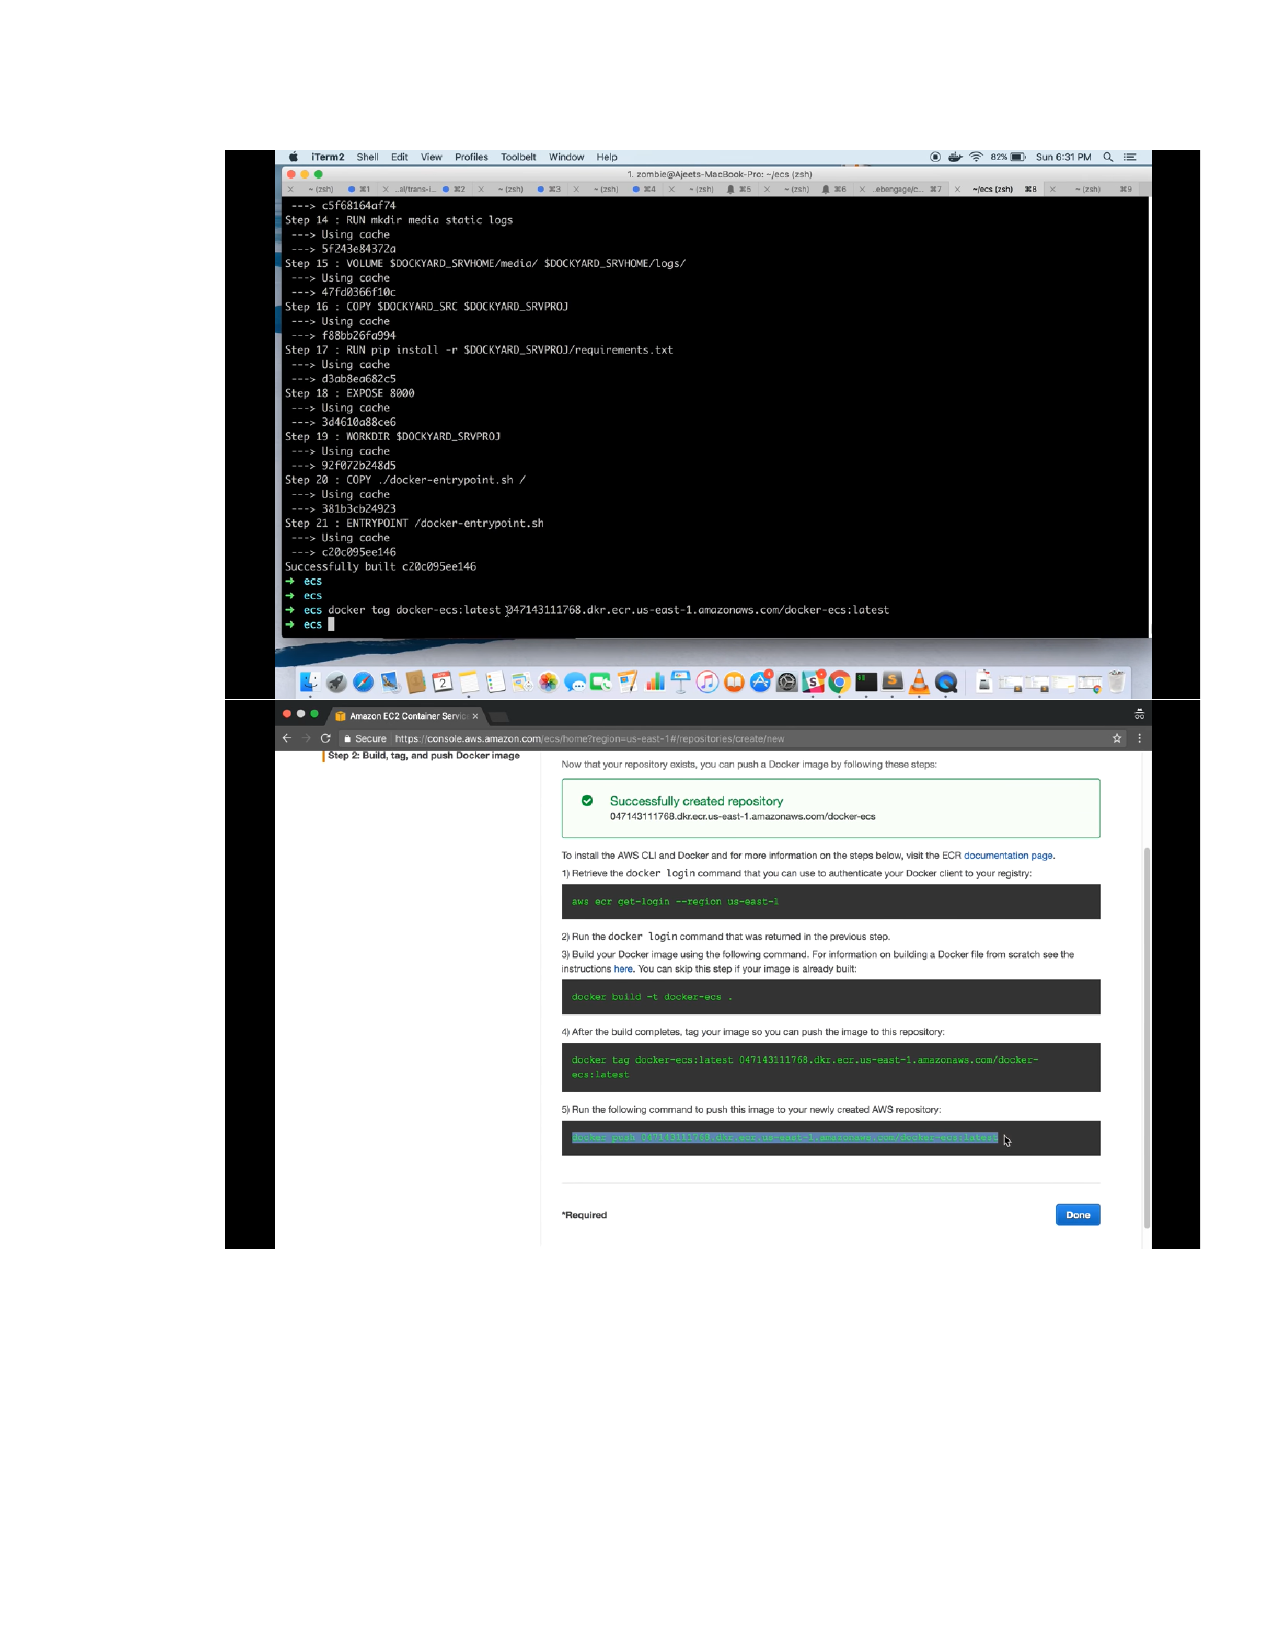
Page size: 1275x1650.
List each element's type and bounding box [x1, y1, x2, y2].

picture [225, 700, 1200, 1249]
picture [225, 150, 1200, 699]
